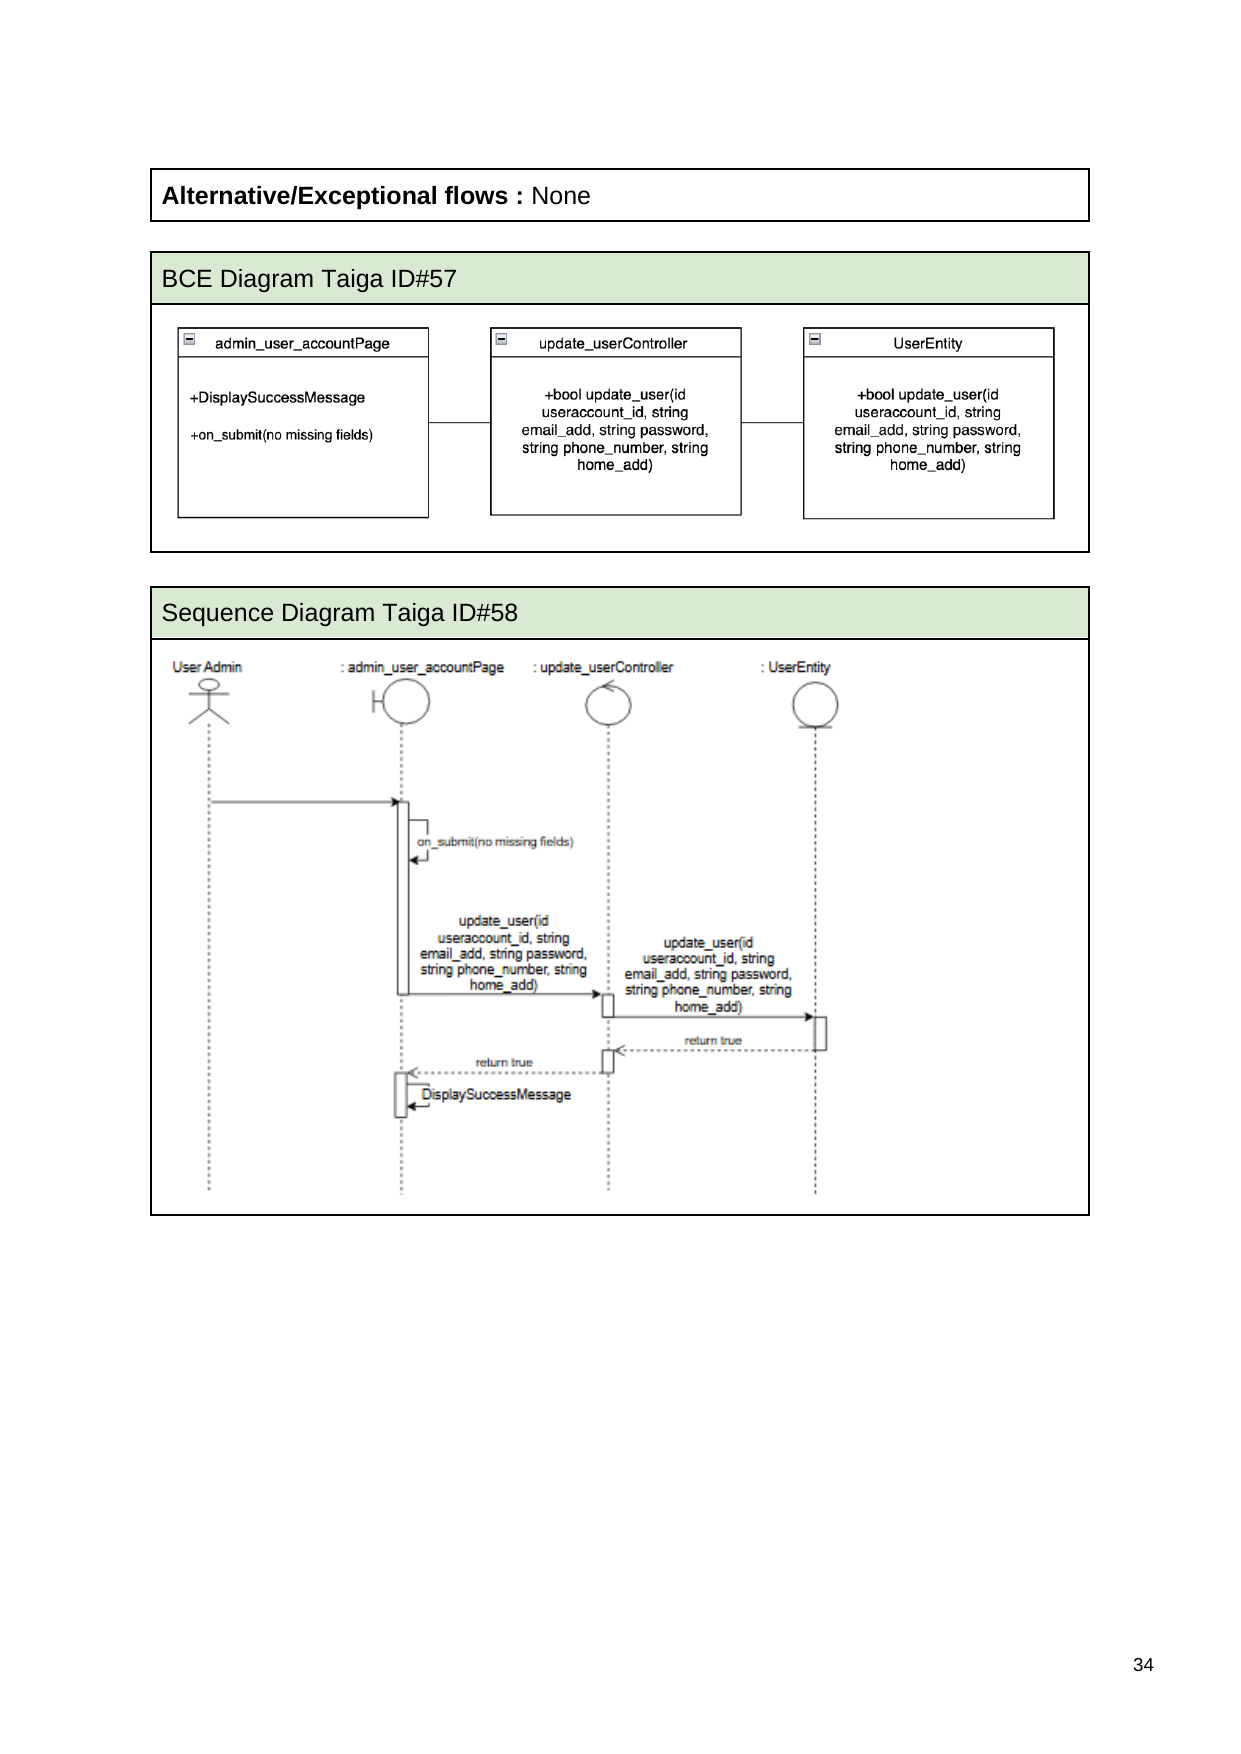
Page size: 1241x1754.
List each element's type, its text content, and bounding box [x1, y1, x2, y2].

table_header BCE Diagram Taiga ID#57 [152, 253, 1088, 303]
picture [161, 650, 851, 1203]
table_cell [152, 305, 1088, 551]
table_cell Alternative/Exceptional flows : None [152, 170, 1088, 220]
table_cell [152, 640, 1088, 1213]
table_header Sequence Diagram Taiga ID#58 [152, 588, 1088, 637]
picture [161, 315, 1078, 541]
